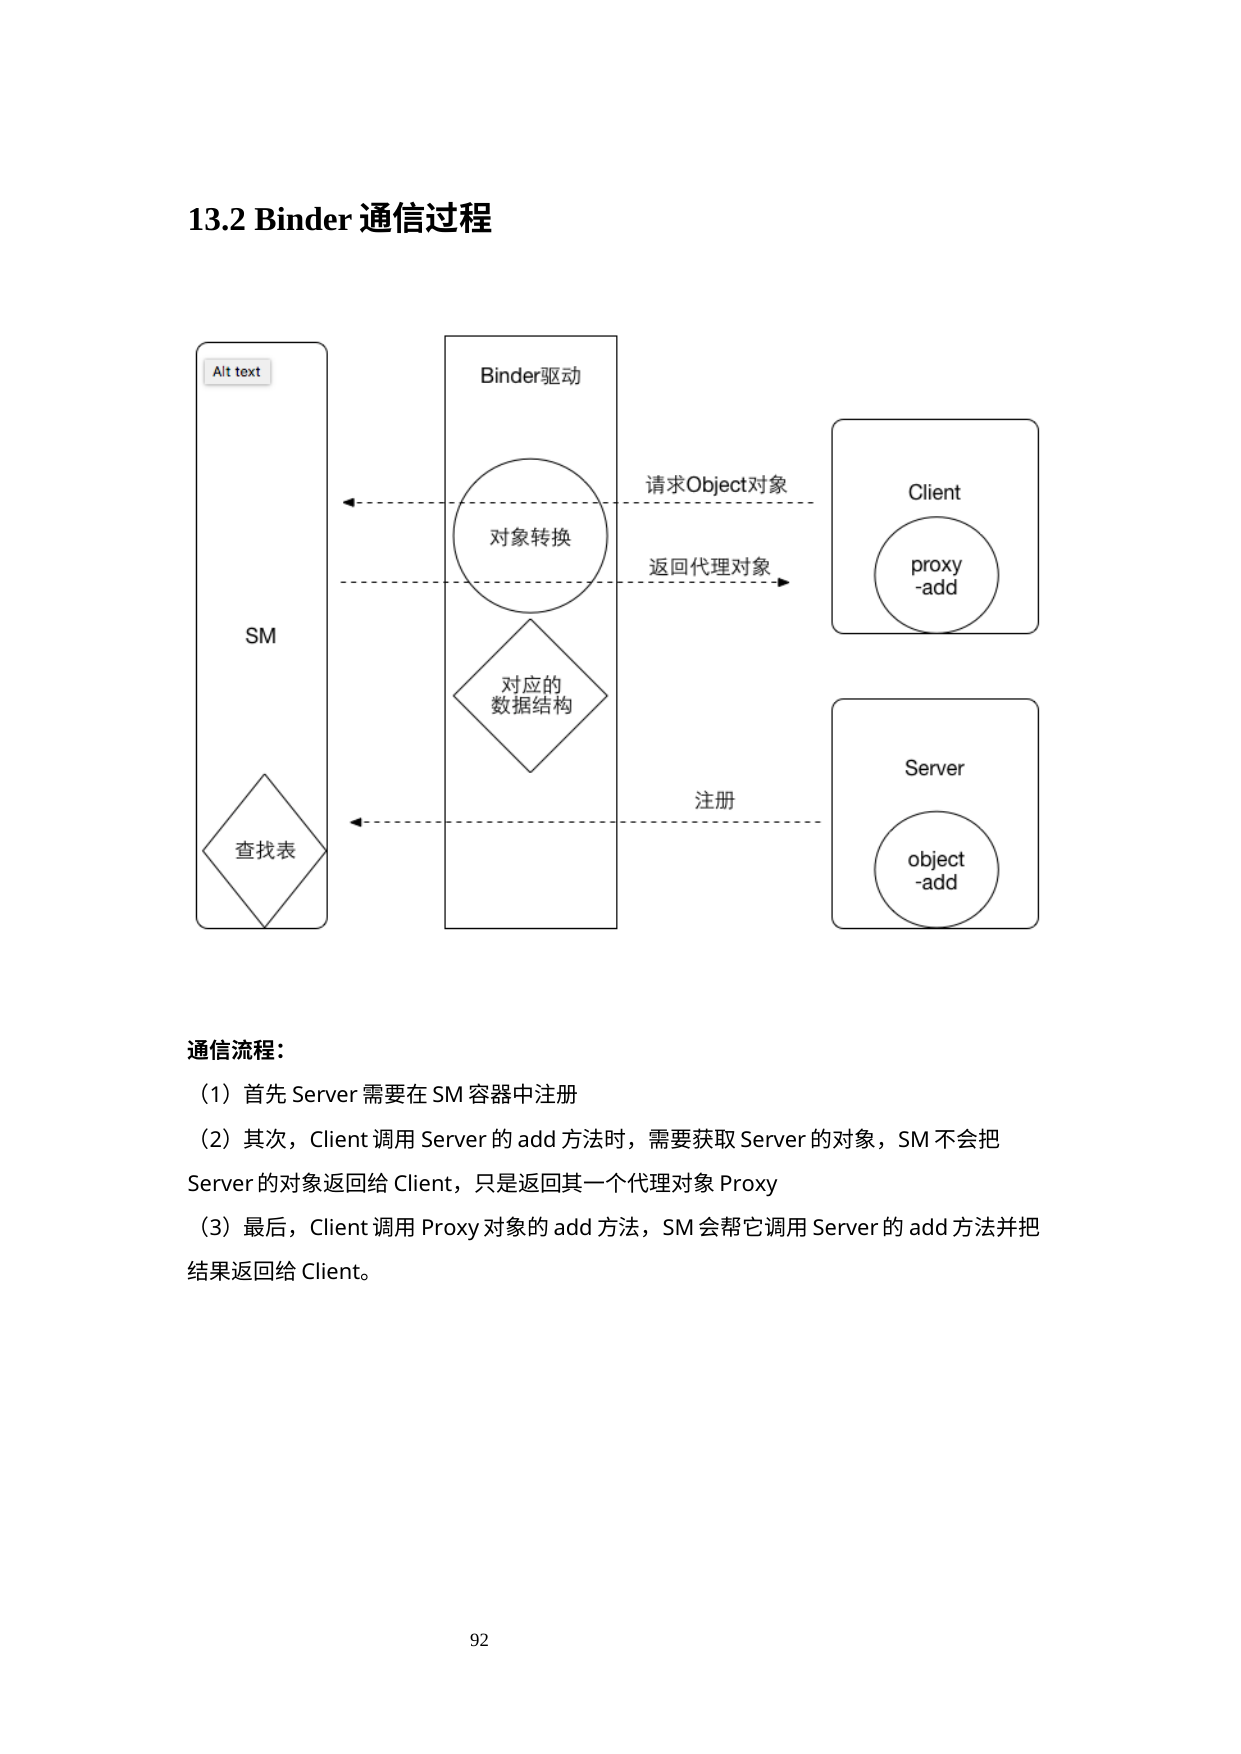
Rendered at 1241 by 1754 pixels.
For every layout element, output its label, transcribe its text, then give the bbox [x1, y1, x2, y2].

list 首先Server需要在SM容器中注册 [187, 1071, 1053, 1115]
list 其次，Client调用Server的add方法时，需要获取Server的对象，SM不会把Server的对象返回给Client，只是返回其一个代理对象Proxy [187, 1115, 1053, 1203]
list 最后，Client调用Proxy对象的add方法，SM会帮它调用Server的add方法并把结果返回给Client。 [187, 1203, 1053, 1292]
subtitle 13.2 Binder通信过程 [187, 172, 1053, 260]
picture [187, 324, 1052, 937]
text 通信流程： [187, 1027, 1053, 1071]
